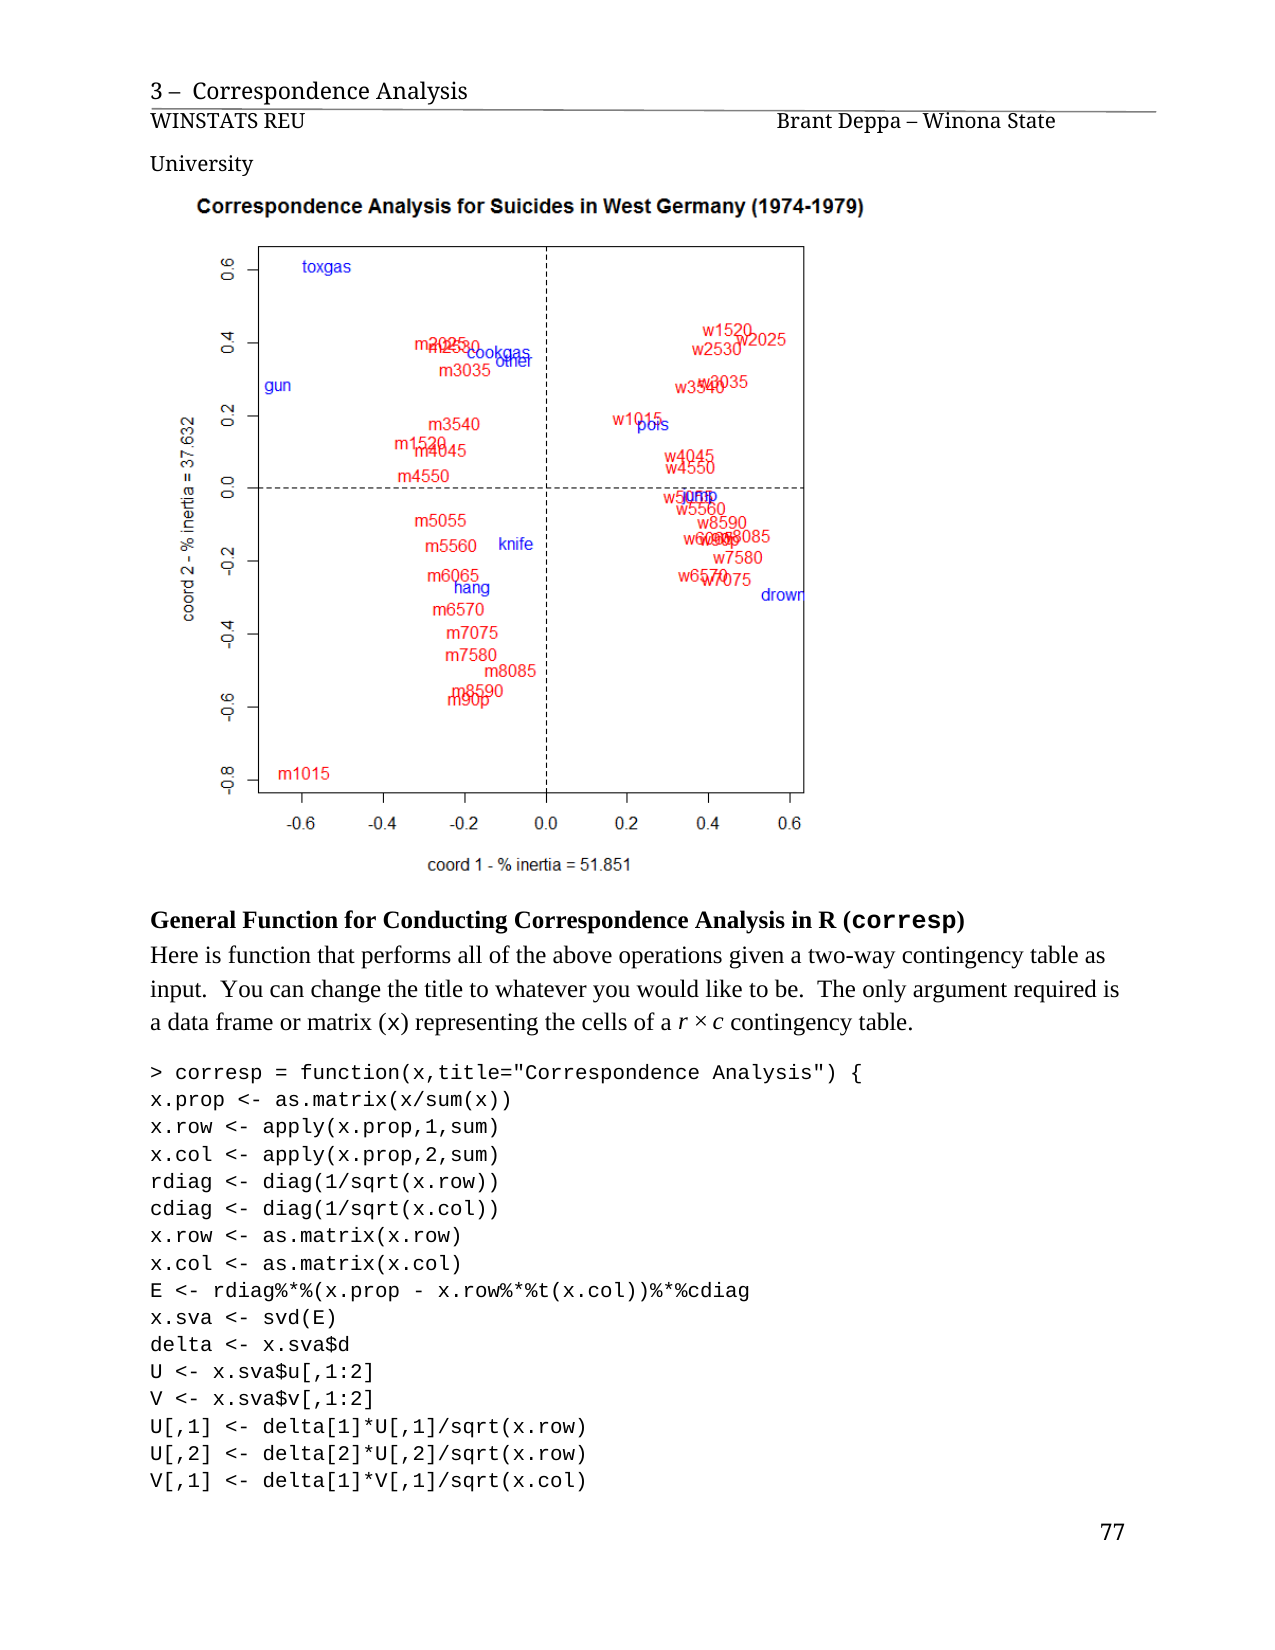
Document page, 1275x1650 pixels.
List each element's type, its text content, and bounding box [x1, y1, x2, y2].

text V[,1] <- delta[1]*V[,1]/sqrt(x.col) [150, 1470, 1125, 1494]
text x.prop <- as.matrix(x/sum(x)) [150, 1089, 1125, 1113]
text V <- x.sva$v[,1:2] [150, 1388, 1125, 1412]
text x.row <- apply(x.prop,1,sum) [150, 1117, 1125, 1140]
text General Function for Conducting Correspondence Analysis in R (corresp) Here is function that performs all of the above operations given a two-way contingency table as input. You can change the title to whatever you would like to be. The only argument required is a data frame or matrix (x) representing the cells of a contingency table. [150, 906, 1125, 1037]
text x.sva <- svd(E) [150, 1307, 1125, 1331]
text cdiag <- diag(1/sqrt(x.col)) [150, 1198, 1125, 1222]
text x.col <- apply(x.prop,2,sum) [150, 1144, 1125, 1167]
text U[,2] <- delta[2]*U[,2]/sqrt(x.row) [150, 1443, 1125, 1466]
text E <- rdiag%*%(x.prop - x.row%*%t(x.col))%*%cdiag [150, 1280, 1125, 1303]
text rdiag <- diag(1/sqrt(x.row)) [150, 1171, 1125, 1194]
text delta <- x.sva$d [150, 1334, 1125, 1358]
picture [150, 190, 870, 877]
text U <- x.sva$u[,1:2] [150, 1361, 1125, 1385]
text x.col <- as.matrix(x.col) [150, 1252, 1125, 1276]
text x.row <- as.matrix(x.row) [150, 1225, 1125, 1249]
text > corresp = function(x,title="Correspondence Analysis") { [150, 1062, 1125, 1086]
text U[,1] <- delta[1]*U[,1]/sqrt(x.row) [150, 1416, 1125, 1439]
